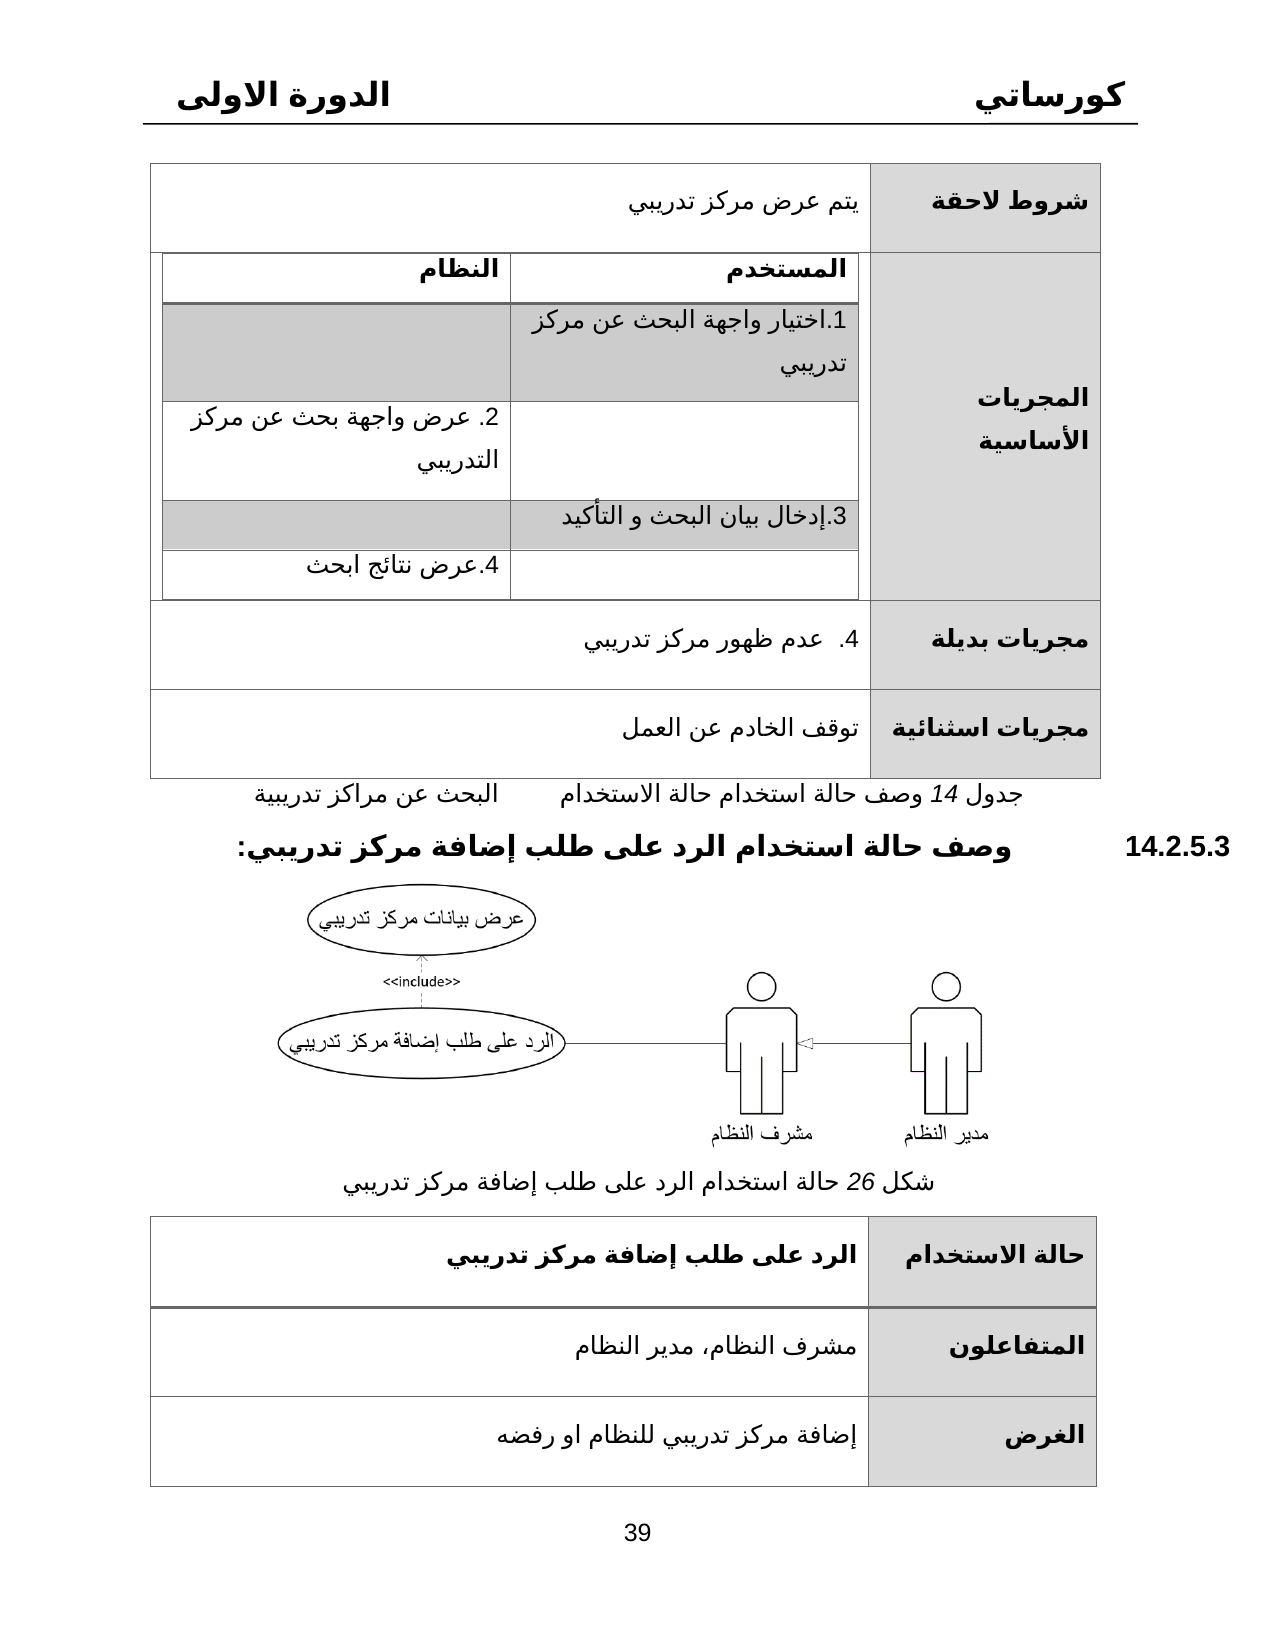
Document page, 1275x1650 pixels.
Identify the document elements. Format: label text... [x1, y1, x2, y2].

table_cell المجريات الأساسية [871, 253, 1100, 600]
table_cell [859, 253, 870, 600]
table_cell [163, 551, 510, 599]
table_header حالة الاستخدام [869, 1217, 1096, 1306]
text جدول 14 وصف حالة استخدام حالة الاستخدام البحث عن مراكز تدريبية [150, 779, 1125, 808]
text شكل 26 حالة استخدام الرد على طلب إضافة مركز تدريبي [150, 1167, 1125, 1195]
table_cell إضافة مركز تدريبي للنظام او رفضه [151, 1397, 868, 1486]
table_cell المتفاعلون [869, 1309, 1096, 1396]
table_cell شروط لاحقة [871, 164, 1100, 252]
table_cell الغرض [869, 1397, 1096, 1486]
table_cell توقف الخادم عن العمل [151, 690, 870, 778]
table_cell مجريات اسثنائية [871, 690, 1100, 778]
table_cell مشرف النظام، مدير النظام [151, 1309, 868, 1396]
table_cell 4. عدم ظهور مركز تدريبي [151, 601, 870, 689]
table_cell [151, 253, 162, 600]
picture [272, 879, 1003, 1153]
table_cell يتم عرض مركز تدريبي [151, 164, 870, 252]
table_cell [511, 402, 858, 500]
table_cell [163, 254, 510, 302]
table_cell [163, 402, 510, 500]
table_cell [511, 551, 858, 599]
table_header الرد على طلب إضافة مركز تدريبي [151, 1217, 868, 1306]
table_cell [511, 254, 858, 302]
subtitle وصف حالة استخدام الرد على طلب إضافة مركز تدريبي: [150, 829, 1125, 862]
table_cell مجريات بديلة [871, 601, 1100, 689]
